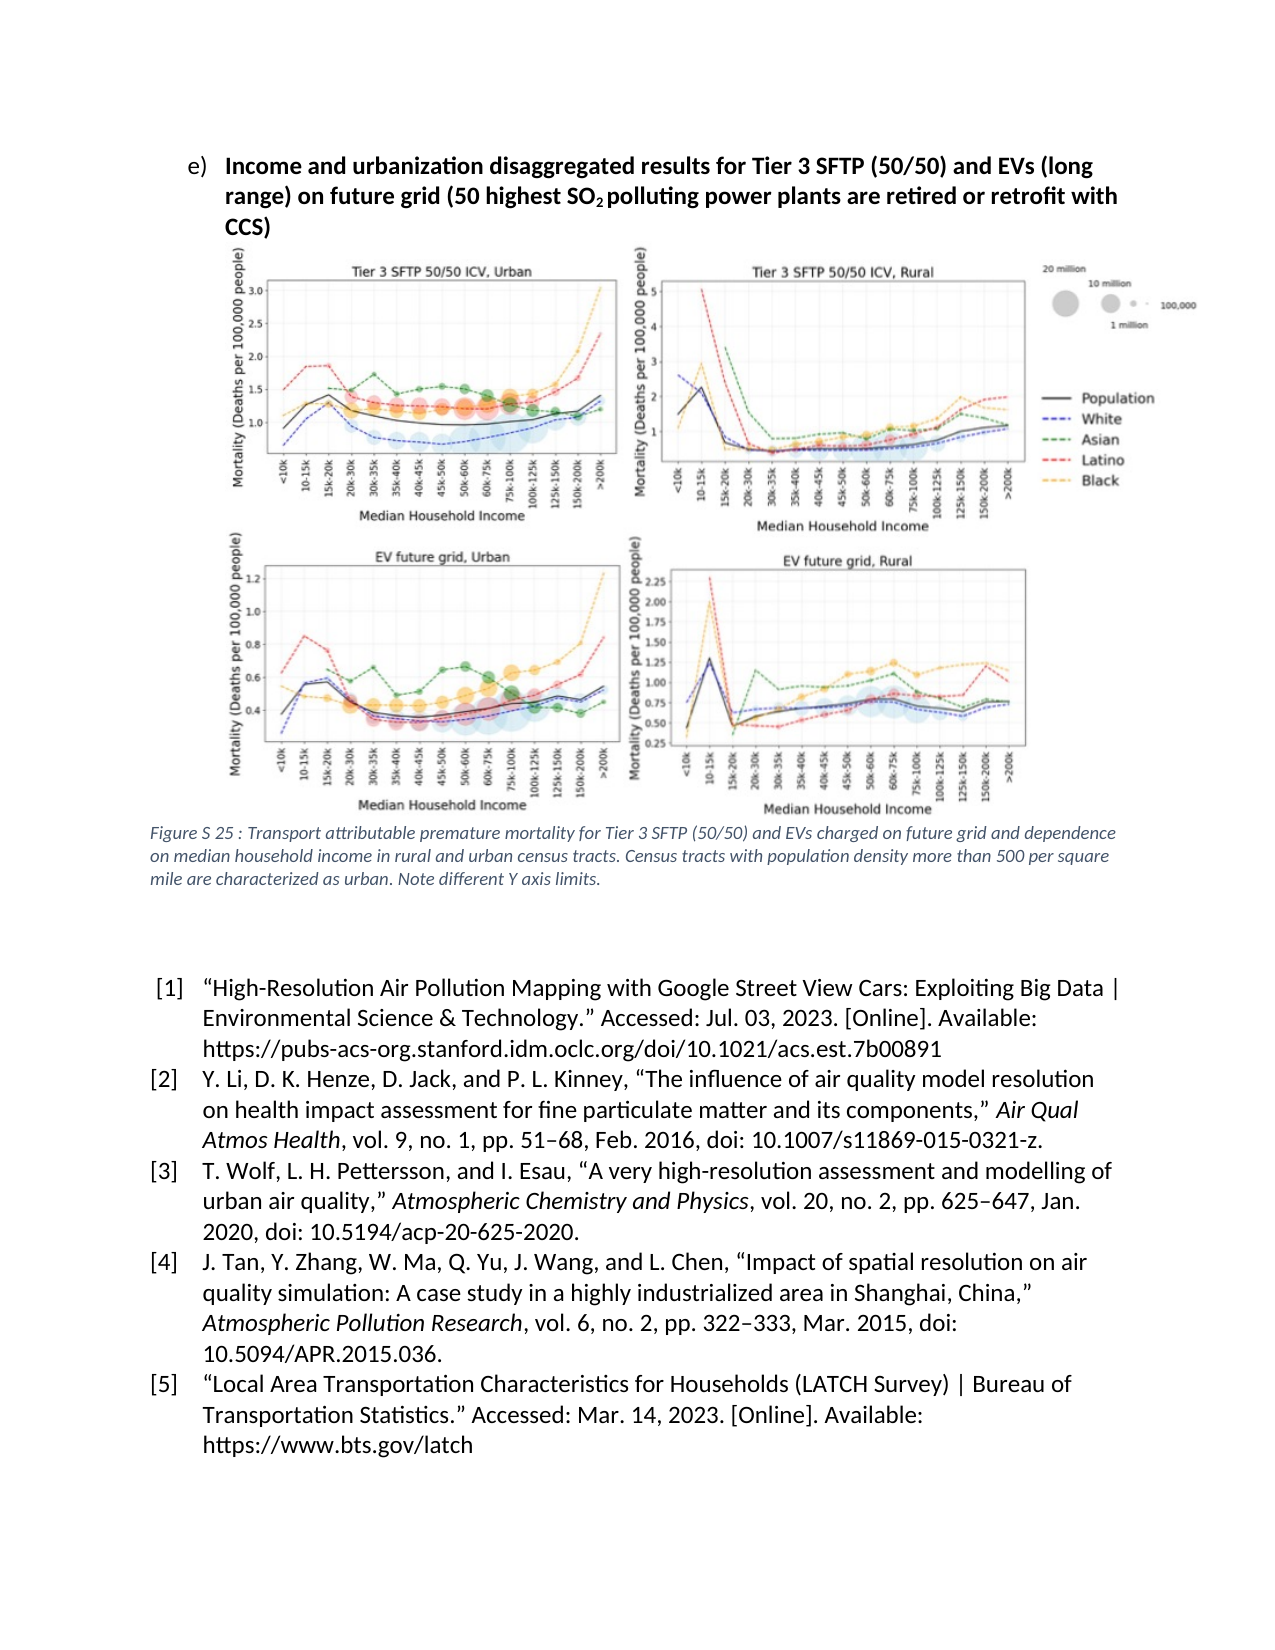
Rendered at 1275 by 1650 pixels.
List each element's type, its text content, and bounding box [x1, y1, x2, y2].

picture [225, 241, 1200, 821]
text Figure S 25 : Transport attributable premature mortality for Tier 3 SFTP (50/50) and EVs charged on future grid and dependence on median household income in rural and urban census tracts. Census tracts with population density more than 500 per square mile are characterized as urban. Note different Y axis limits. [150, 821, 1125, 890]
text [3] T. Wolf, L. H. Pettersson, and I. Esau, “A very high-resolution assessment and modelling of urban air quality,” Atmospheric Chemistry and Physics, vol. 20, no. 2, pp. 625–647, Jan. 2020, doi: 10.5194/acp-20-625-2020. [150, 1155, 1125, 1246]
list Income and urbanization disaggregated results for Tier 3 SFTP (50/50) and EVs (long range) on future grid (50 highest SO2 polluting power plants are retired or retrofit with CCS) [187, 150, 1125, 242]
text [2] Y. Li, D. K. Henze, D. Jack, and P. L. Kinney, “The influence of air quality model resolution on health impact assessment for fine particulate matter and its components,” Air Qual Atmos Health, vol. 9, no. 1, pp. 51–68, Feb. 2016, doi: 10.1007/s11869-015-0321-z. [150, 1063, 1125, 1155]
text [4] J. Tan, Y. Zhang, W. Ma, Q. Yu, J. Wang, and L. Chen, “Impact of spatial resolution on air quality simulation: A case study in a highly industrialized area in Shanghai, China,” Atmospheric Pollution Research, vol. 6, no. 2, pp. 322–333, Mar. 2015, doi: 10.5094/APR.2015.036. [150, 1246, 1125, 1368]
text [1] “High-Resolution Air Pollution Mapping with Google Street View Cars: Exploiting Big Data | Environmental Science & Technology.” Accessed: Jul. 03, 2023. [Online]. Available: https://pubs-acs-org.stanford.idm.oclc.org/doi/10.1021/acs.est.7b00891 [150, 972, 1125, 1063]
text [5] “Local Area Transportation Characteristics for Households (LATCH Survey) | Bureau of Transportation Statistics.” Accessed: Mar. 14, 2023. [Online]. Available: https://www.bts.gov/latch [150, 1368, 1125, 1460]
